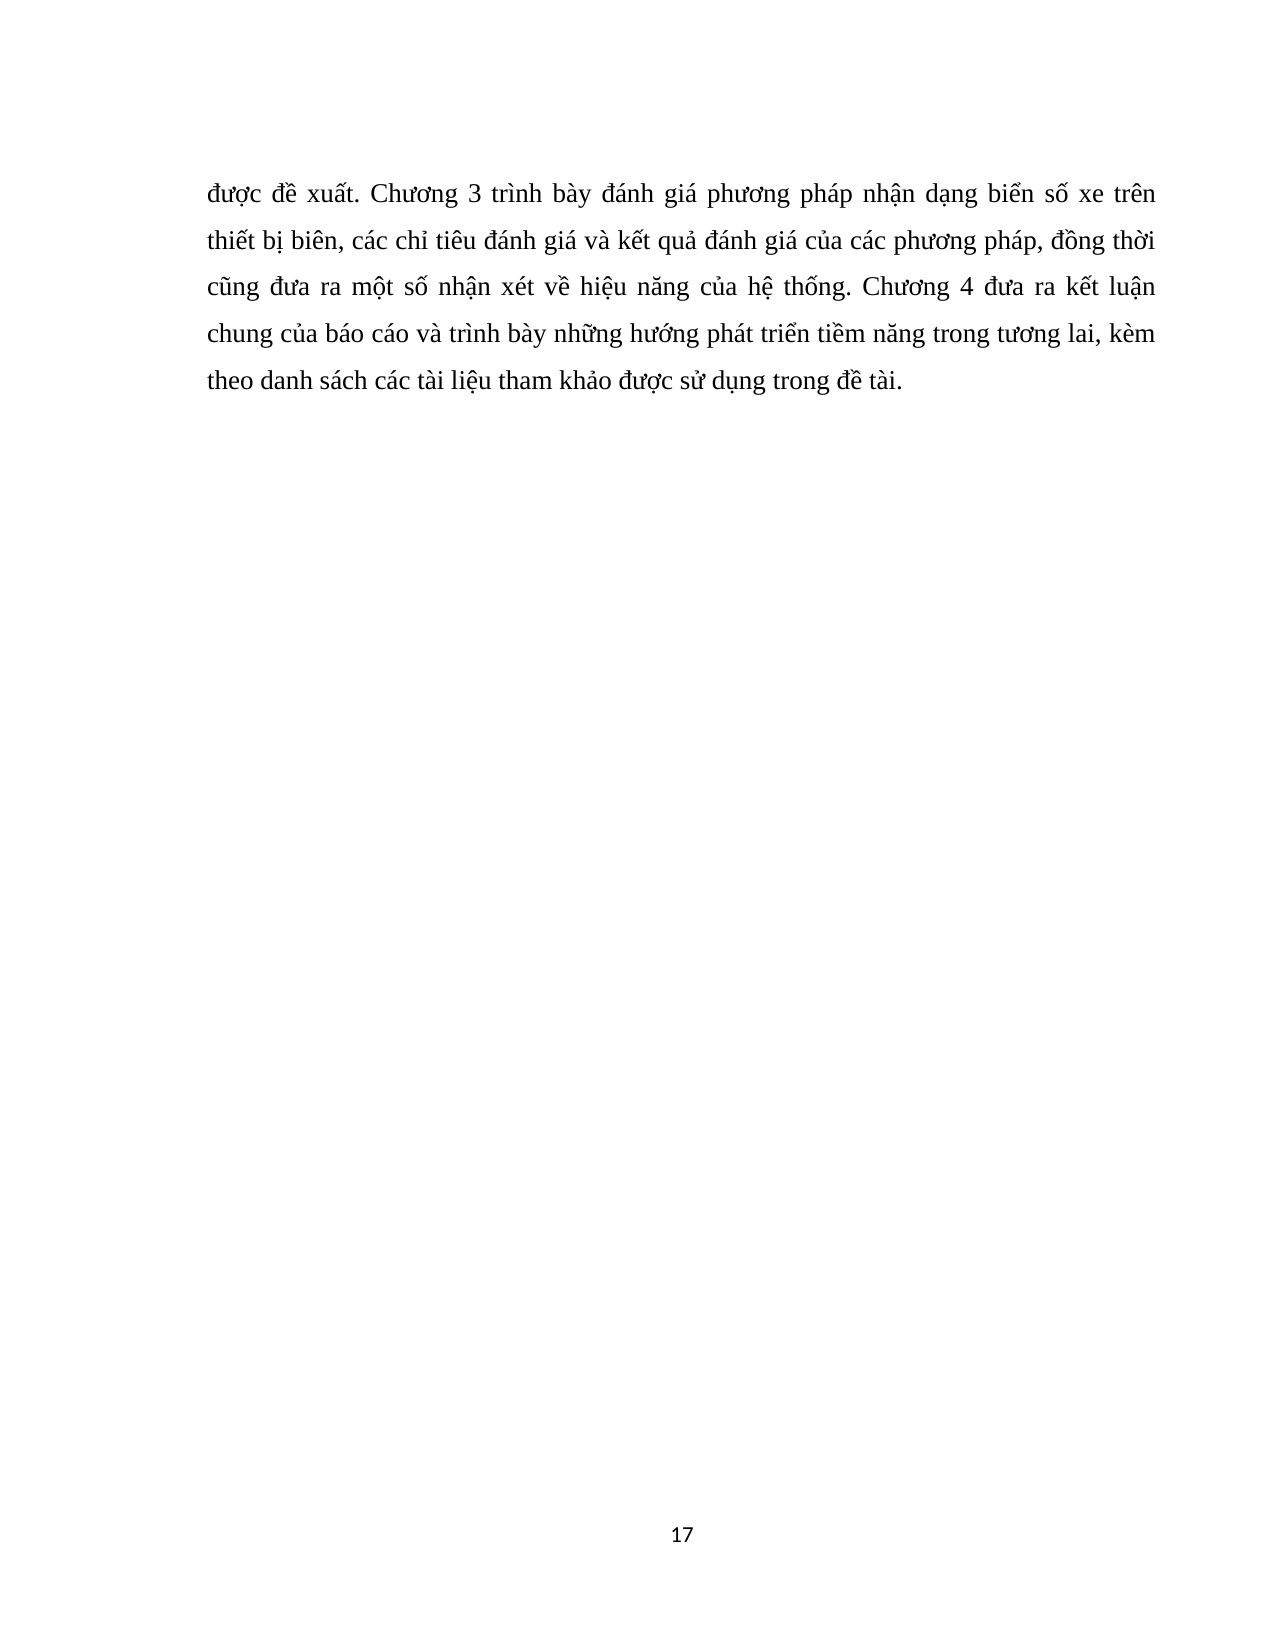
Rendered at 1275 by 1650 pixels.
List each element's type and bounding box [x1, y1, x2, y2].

text [207, 177, 1157, 395]
